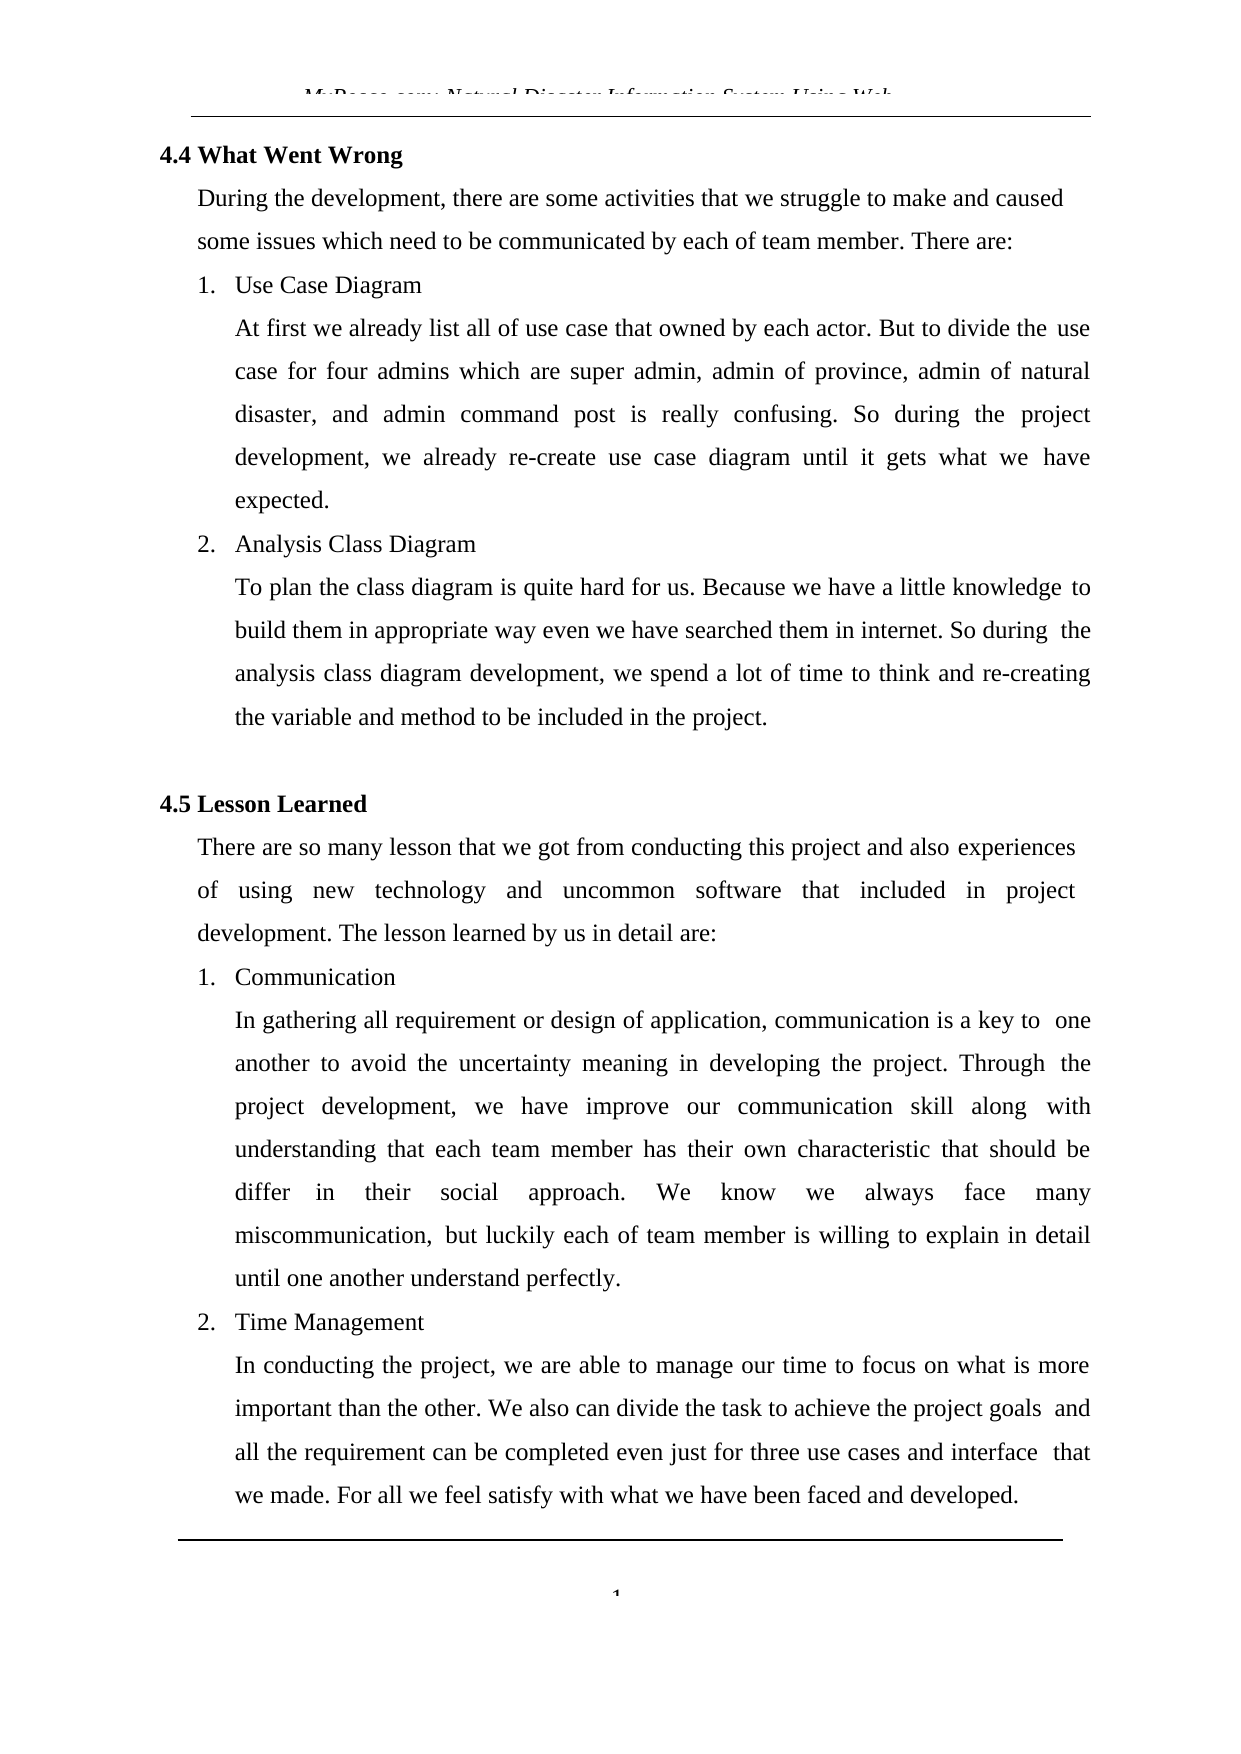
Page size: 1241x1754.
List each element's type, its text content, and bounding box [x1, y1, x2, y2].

text During the development, there are some activities that we struggle to make and caused some issues which need to be communicated by each of team member. There are: [197, 183, 1093, 255]
list Use Case Diagram [197, 270, 1103, 299]
text At first we already list all of use case that owned by each actor. But to divide the use case for four admins which are super admin, admin of province, admin of natural disaster, and admin command post is really confusing. So during the project development, we already re-create use case diagram until it gets what we have expected. [234, 313, 1090, 514]
text In gathering all requirement or design of application, communication is a key to one another to avoid the uncertainty meaning in developing the project. Through the project development, we have improve our communication skill along with understanding that each team member has their own characteristic that should be differ in their social approach. We know we always face many miscommunication, but luckily each of team member is willing to explain in detail until one another understand perfectly. [234, 1005, 1091, 1292]
list Analysis Class Diagram [197, 529, 1103, 558]
text In conducting the project, we are able to manage our time to focus on what is more important than the other. We also can divide the task to achieve the project goals and all the requirement can be completed even just for three use cases and interface that we made. For all we feel satisfy with what we have been faced and developed. [234, 1350, 1090, 1508]
list Time Management [197, 1307, 1103, 1336]
subtitle Lesson Learned [159, 789, 1093, 818]
text To plan the class diagram is quite hard for us. Because we have a little knowledge to build them in appropriate way even we have searched them in internet. So during the analysis class diagram development, we spend a lot of time to think and re-creating the variable and method to be included in the project. [234, 572, 1091, 730]
list Communication [197, 962, 1103, 990]
text There are so many lesson that we got from conducting this project and also experiences of using new technology and uncommon software that included in project development. The lesson learned by us in detail are: [197, 832, 1076, 947]
subtitle What Went Wrong [159, 140, 1093, 169]
